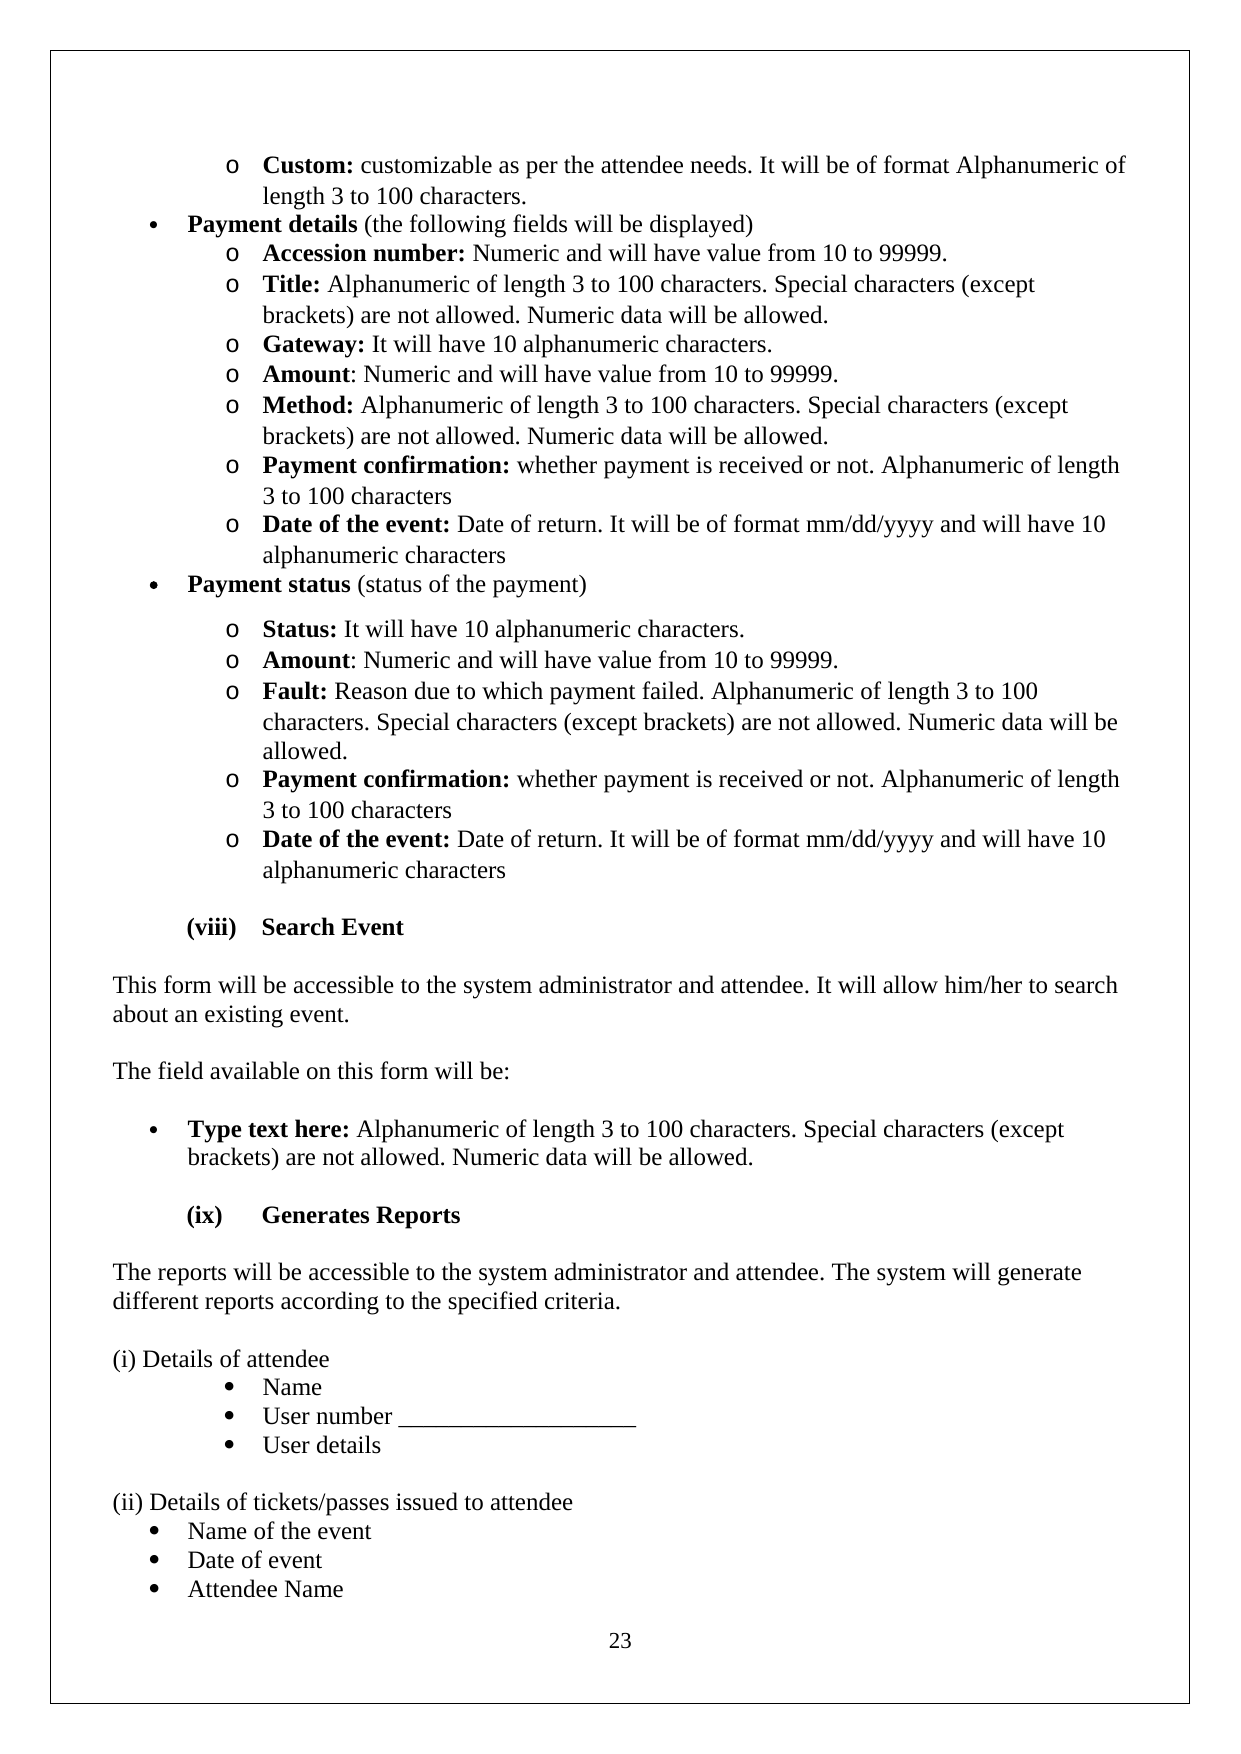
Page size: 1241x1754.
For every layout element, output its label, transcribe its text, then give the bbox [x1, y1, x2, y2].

list Custom: customizable as per the attendee needs. It will be of format Alphanumeric of length 3 to 100 characters. [225, 150, 1128, 209]
list Name [225, 1372, 1128, 1401]
text This form will be accessible to the system administrator and attendee. It will allow him/her to search about an existing event. [112, 970, 1128, 1027]
list Payment confirmation: whether payment is received or not. Alphanumeric of length 3 to 100 characters [225, 450, 1128, 509]
list Fault: Reason due to which payment failed. Alphanumeric of length 3 to 100 characters. Special characters (except brackets) are not allowed. Numeric data will be allowed. [225, 676, 1128, 764]
list Title: Alphanumeric of length 3 to 100 characters. Special characters (except brackets) are not allowed. Numeric data will be allowed. [225, 269, 1128, 329]
list Search Event [186, 912, 1128, 941]
list Payment status (status of the payment) [150, 569, 1053, 598]
list Accession number: Numeric and will have value from 10 to 99999. [225, 238, 1128, 269]
text (i) Details of attendee [112, 1344, 1128, 1372]
text (ii) Details of tickets/passes issued to attendee [112, 1487, 1128, 1516]
list Method: Alphanumeric of length 3 to 100 characters. Special characters (except brackets) are not allowed. Numeric data will be allowed. [225, 390, 1128, 450]
list Payment details (the following fields will be displayed) [150, 209, 1128, 238]
list Type text here: Alphanumeric of length 3 to 100 characters. Special characters (except brackets) are not allowed. Numeric data will be allowed. [150, 1114, 1128, 1171]
list Date of event [150, 1545, 1128, 1574]
text The field available on this form will be: [112, 1056, 1128, 1085]
list User details [225, 1430, 1128, 1459]
list User number ___________________ [225, 1401, 1128, 1430]
list Amount: Numeric and will have value from 10 to 99999. [225, 645, 1128, 676]
list Status: It will have 10 alphanumeric characters. [225, 614, 1128, 645]
list Attendee Name [150, 1574, 1128, 1602]
list Gateway: It will have 10 alphanumeric characters. [225, 329, 1128, 359]
list Date of the event: Date of return. It will be of format mm/dd/yyyy and will have 10 alphanumeric characters [225, 824, 1128, 884]
list Date of the event: Date of return. It will be of format mm/dd/yyyy and will have 10 alphanumeric characters [225, 509, 1128, 569]
text The reports will be accessible to the system administrator and attendee. The system will generate different reports according to the specified criteria. [112, 1257, 1128, 1315]
list Amount: Numeric and will have value from 10 to 99999. [225, 359, 1128, 390]
list Generates Reports [186, 1200, 1128, 1229]
list Name of the event [150, 1516, 1128, 1545]
list Payment confirmation: whether payment is received or not. Alphanumeric of length 3 to 100 characters [225, 764, 1128, 824]
